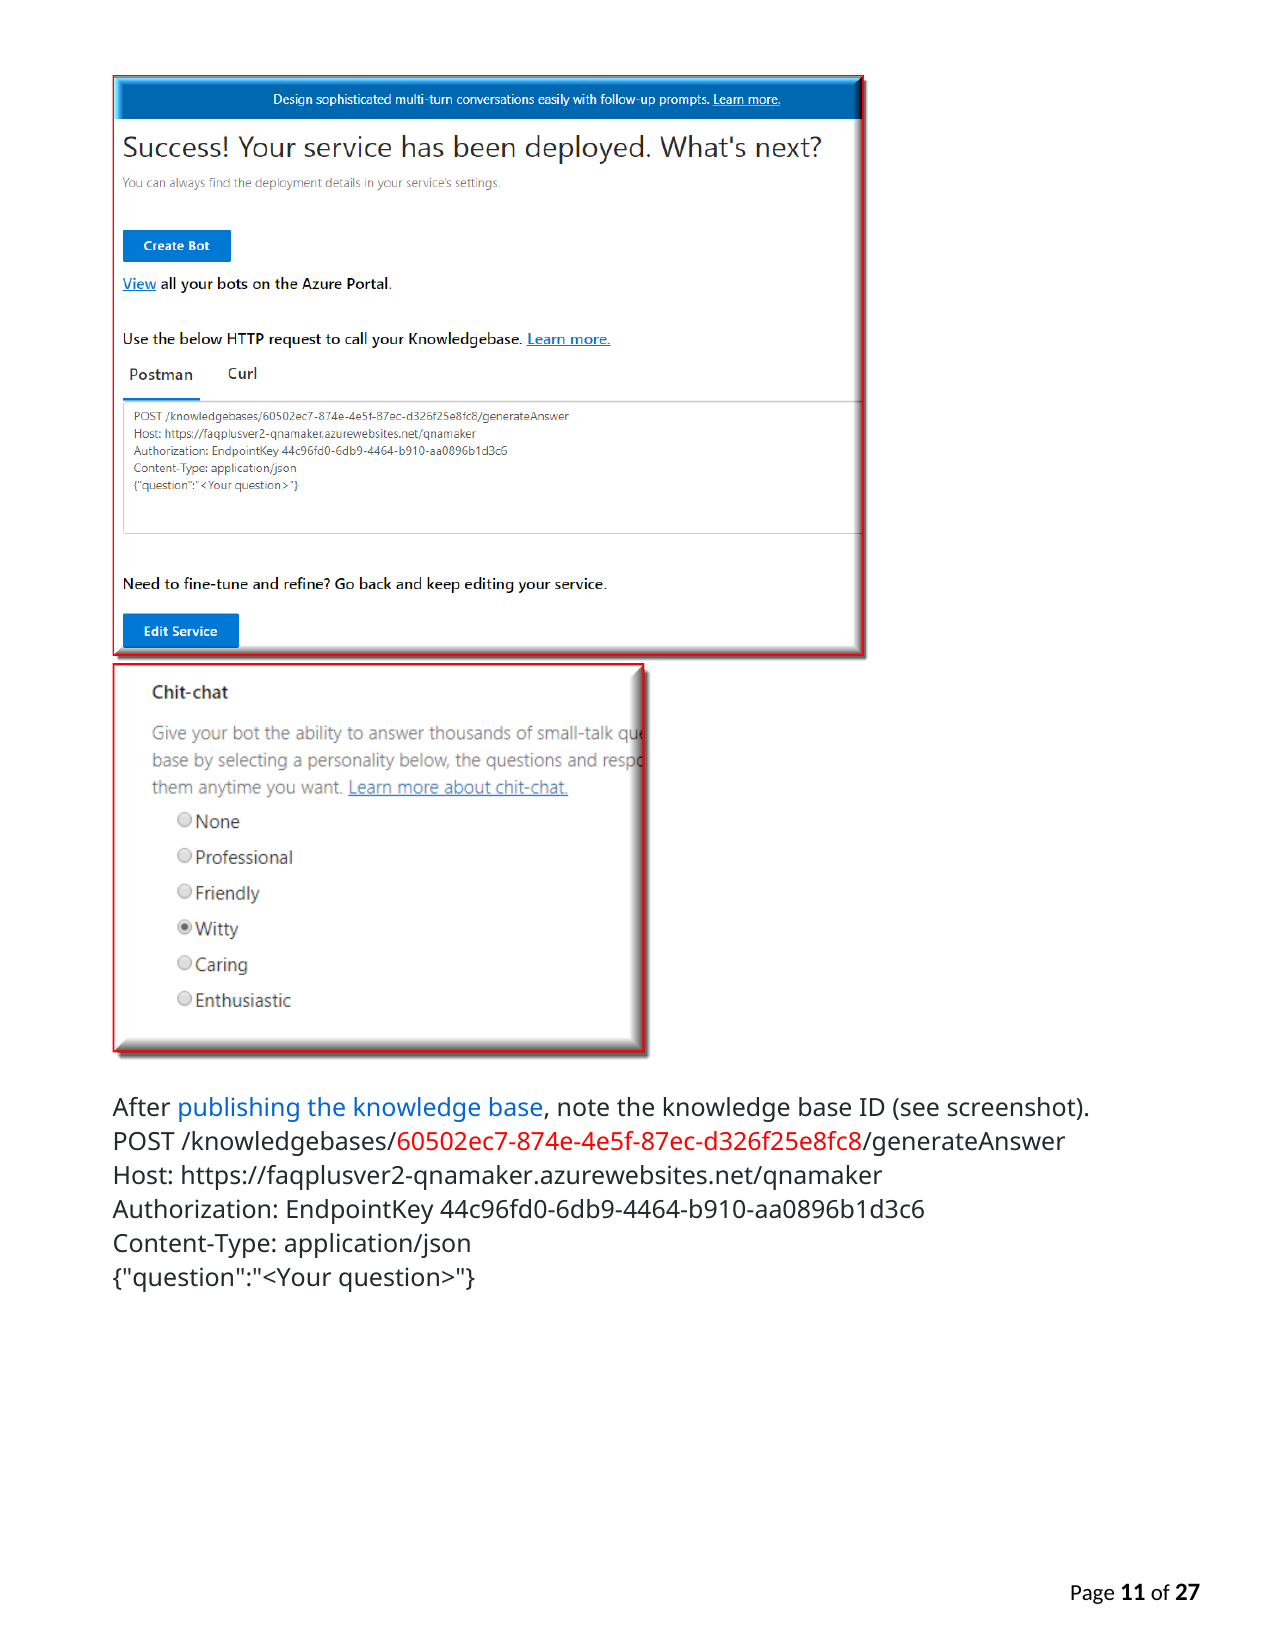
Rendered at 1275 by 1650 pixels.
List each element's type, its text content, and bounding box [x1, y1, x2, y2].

picture [112, 75, 872, 1065]
text After publishing the knowledge base, note the knowledge base ID (see screenshot). [112, 1089, 1200, 1123]
text {"question":"<Your question>"} [112, 1259, 1200, 1294]
text POST /knowledgebases/60502ec7-874e-4e5f-87ec-d326f25e8fc8/generateAnswer [112, 1123, 1200, 1157]
text Host: https://faqplusver2-qnamaker.azurewebsites.net/qnamaker [112, 1157, 1200, 1191]
text Content-Type: application/json [112, 1226, 1200, 1259]
text Authorization: EndpointKey 44c96fd0-6db9-4464-b910-aa0896b1d3c6 [112, 1191, 1200, 1226]
